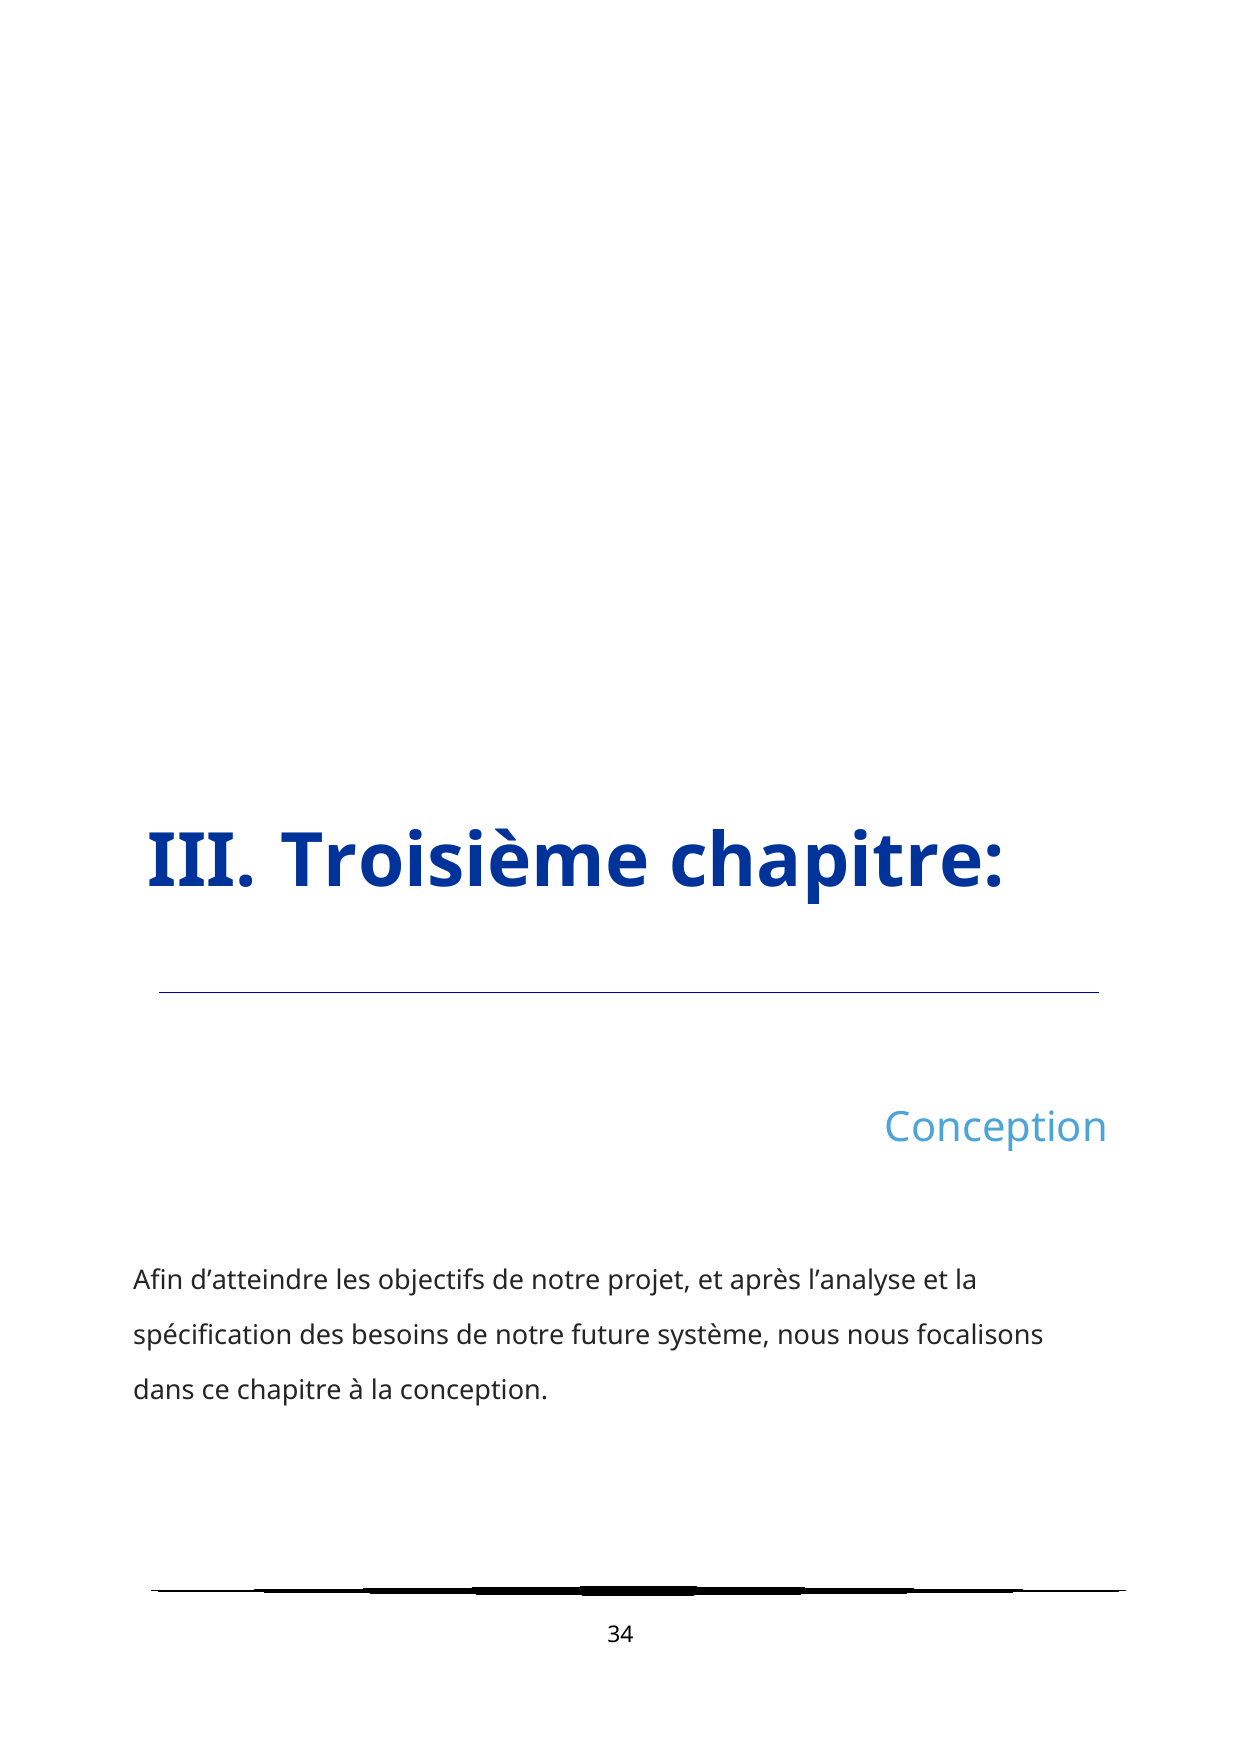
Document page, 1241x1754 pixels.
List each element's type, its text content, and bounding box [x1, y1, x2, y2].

text Troisième chapitre: [148, 806, 1107, 908]
text Afin d’atteindre les objectifs de notre projet, et après l’analyse et la spécification des besoins de notre future système, nous nous focalisons dans ce chapitre à la conception. [133, 1260, 1107, 1408]
text Conception [133, 1097, 1107, 1153]
